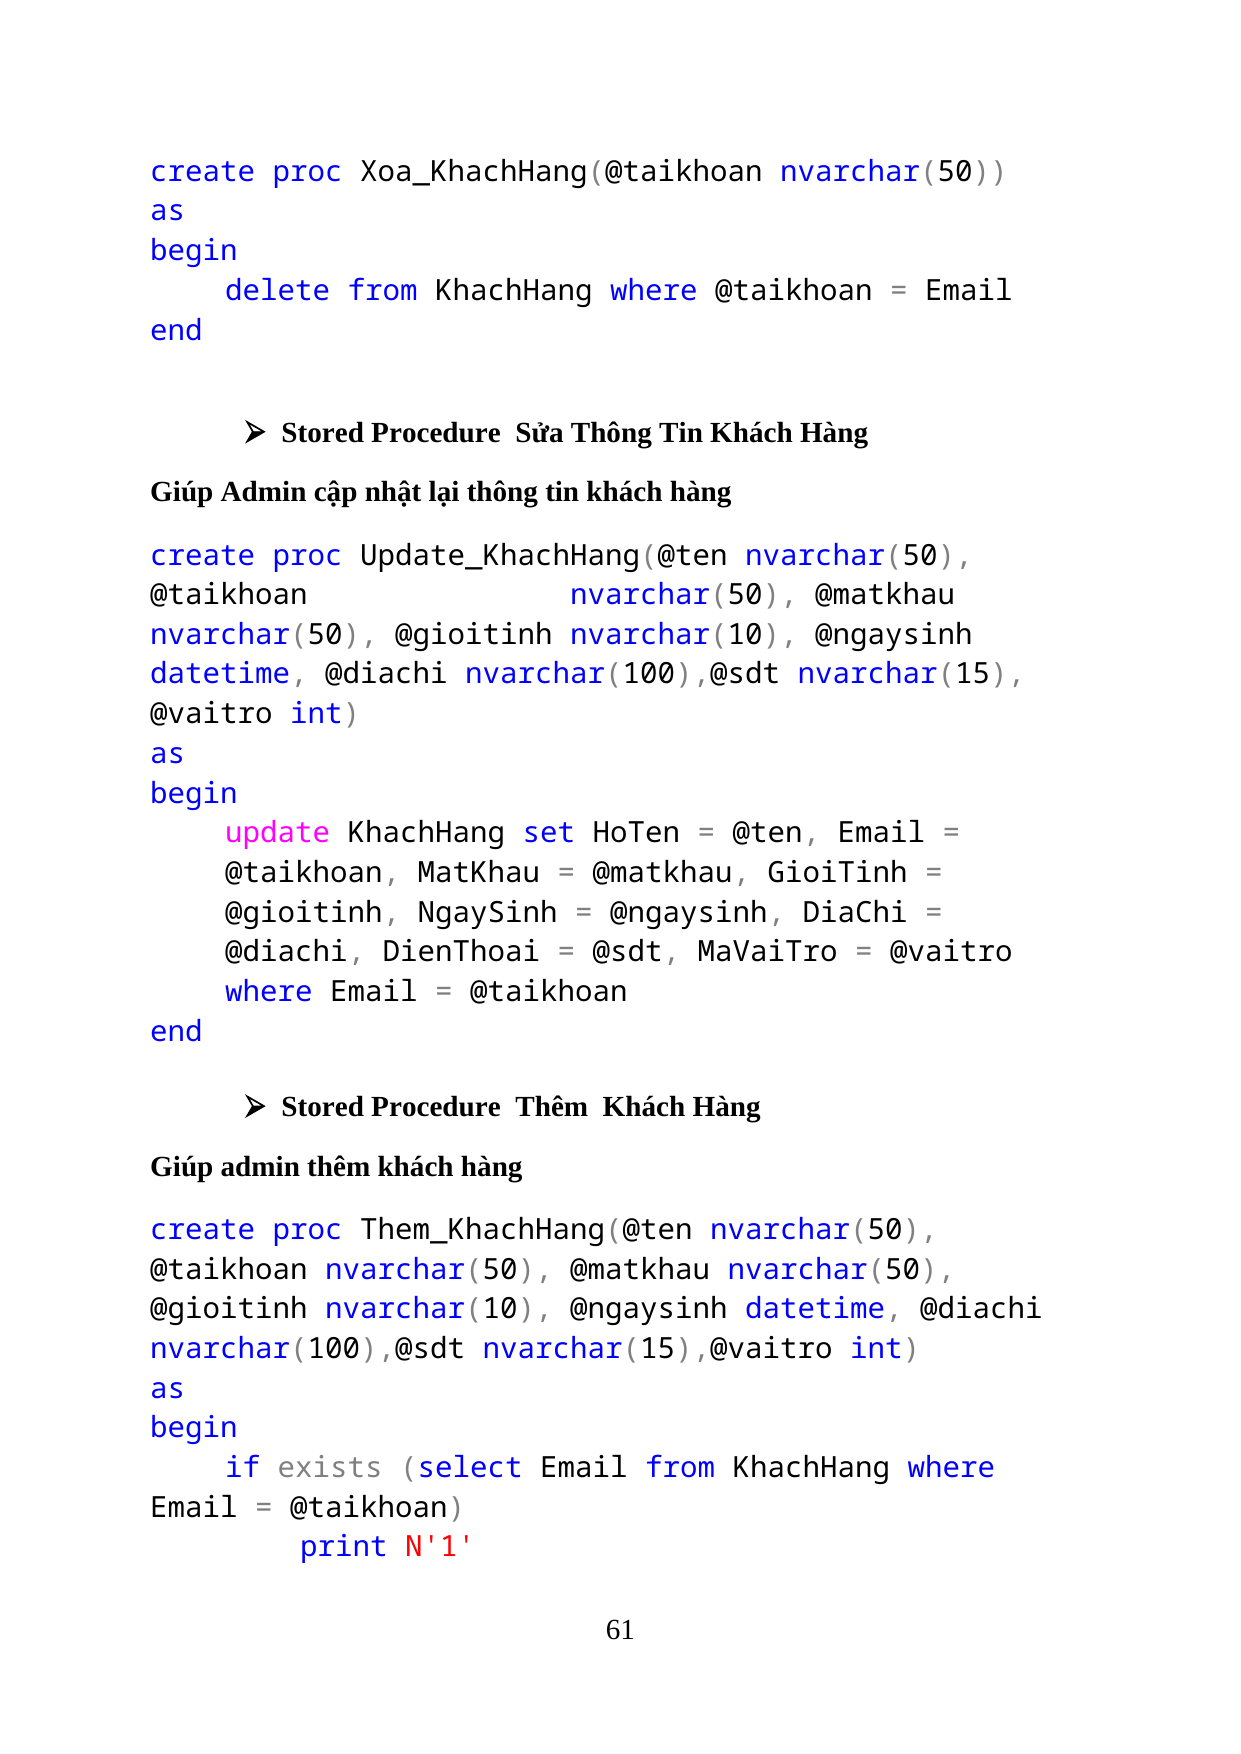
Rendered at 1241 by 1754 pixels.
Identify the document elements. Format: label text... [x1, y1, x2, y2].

text create proc Them_KhachHang(@ten nvarchar(50), @taikhoan nvarchar(50), @matkhau nvarchar(50), @gioitinh nvarchar(10), @ngaysinh datetime, @diachi nvarchar(100),@sdt nvarchar(15),@vaitro int) [150, 1208, 1090, 1367]
text as [150, 1367, 1090, 1407]
text create proc Xoa_KhachHang(@taikhoan nvarchar(50)) [150, 150, 1090, 190]
text begin [150, 229, 1090, 269]
text Giúp Admin cập nhật lại thông tin khách hàng [150, 474, 1090, 508]
text if exists (select Email from KhachHang where Email = @taikhoan) [150, 1446, 1090, 1526]
text print N'1' [150, 1526, 1090, 1565]
text Giúp admin thêm khách hàng [150, 1149, 1090, 1182]
text create proc Update_KhachHang(@ten nvarchar(50), @taikhoan nvarchar(50), @matkhau nvarchar(50), @gioitinh nvarchar(10), @ngaysinh datetime, @diachi nvarchar(100),@sdt nvarchar(15), @vaitro int) [150, 534, 1090, 732]
list Stored Procedure Sửa Thông Tin Khách Hàng [244, 415, 1090, 448]
text delete from KhachHang where @taikhoan = Email [150, 269, 1090, 309]
text begin [150, 772, 1090, 812]
text end [150, 1010, 1090, 1050]
text as [150, 732, 1090, 772]
text end [150, 309, 1090, 348]
list Stored Procedure Thêm Khách Hàng [244, 1089, 1090, 1123]
text begin [150, 1407, 1090, 1446]
text update KhachHang set HoTen = @ten, Email = @taikhoan, MatKhau = @matkhau, GioiTinh = @gioitinh, NgaySinh = @ngaysinh, DiaChi = @diachi, DienThoai = @sdt, MaVaiTro = @vaitro where Email = @taikhoan [225, 812, 1090, 1010]
text as [150, 190, 1090, 229]
